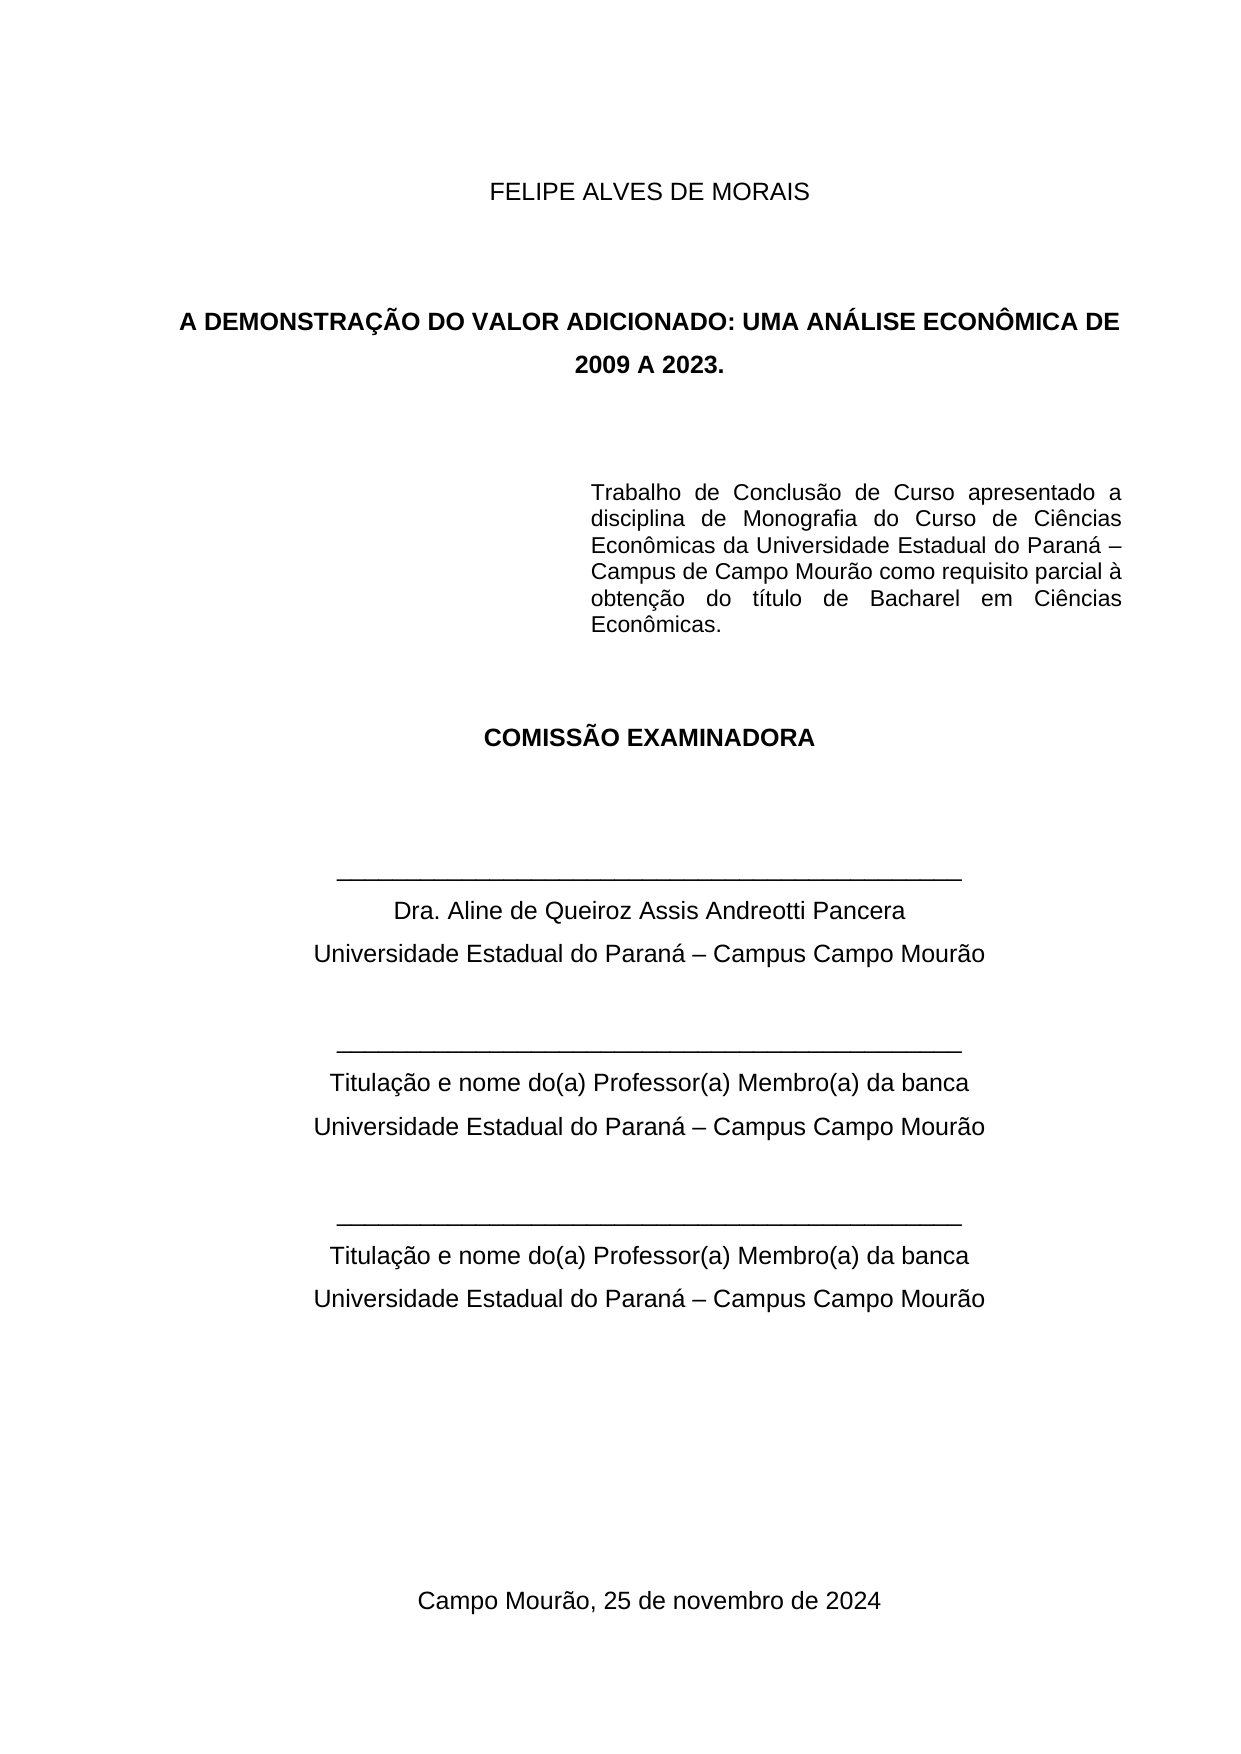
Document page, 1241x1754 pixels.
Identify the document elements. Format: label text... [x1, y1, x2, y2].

text Universidade Estadual do Paraná – Campus Campo Mourão [177, 939, 1122, 968]
text _____________________________________________ [177, 1025, 1122, 1054]
text Trabalho de Conclusão de Curso apresentado a disciplina de Monografia do Curso de Ciências Econômicas da Universidade Estadual do Paraná – Campus de Campo Mourão como requisito parcial à obtenção do título de Bacharel em Ciências Econômicas. [591, 479, 1122, 637]
text _____________________________________________ [177, 853, 1122, 882]
text Universidade Estadual do Paraná – Campus Campo Mourão [177, 1284, 1122, 1313]
text Campo Mourão, 25 de novembro de 2024 [177, 1586, 1122, 1615]
text _____________________________________________ [177, 1198, 1122, 1227]
text FELIPE ALVES DE MORAIS [177, 177, 1122, 206]
text A DEMONSTRAÇÃO DO VALOR ADICIONADO: UMA ANÁLISE ECONÔMICA DE 2009 A 2023. [177, 307, 1122, 378]
text Titulação e nome do(a) Professor(a) Membro(a) da banca [177, 1068, 1122, 1097]
text COMISSÃO EXAMINADORA [177, 723, 1122, 752]
text Titulação e nome do(a) Professor(a) Membro(a) da banca [177, 1241, 1122, 1270]
text Dra. Aline de Queiroz Assis Andreotti Pancera [177, 896, 1122, 925]
text Universidade Estadual do Paraná – Campus Campo Mourão [177, 1112, 1122, 1140]
